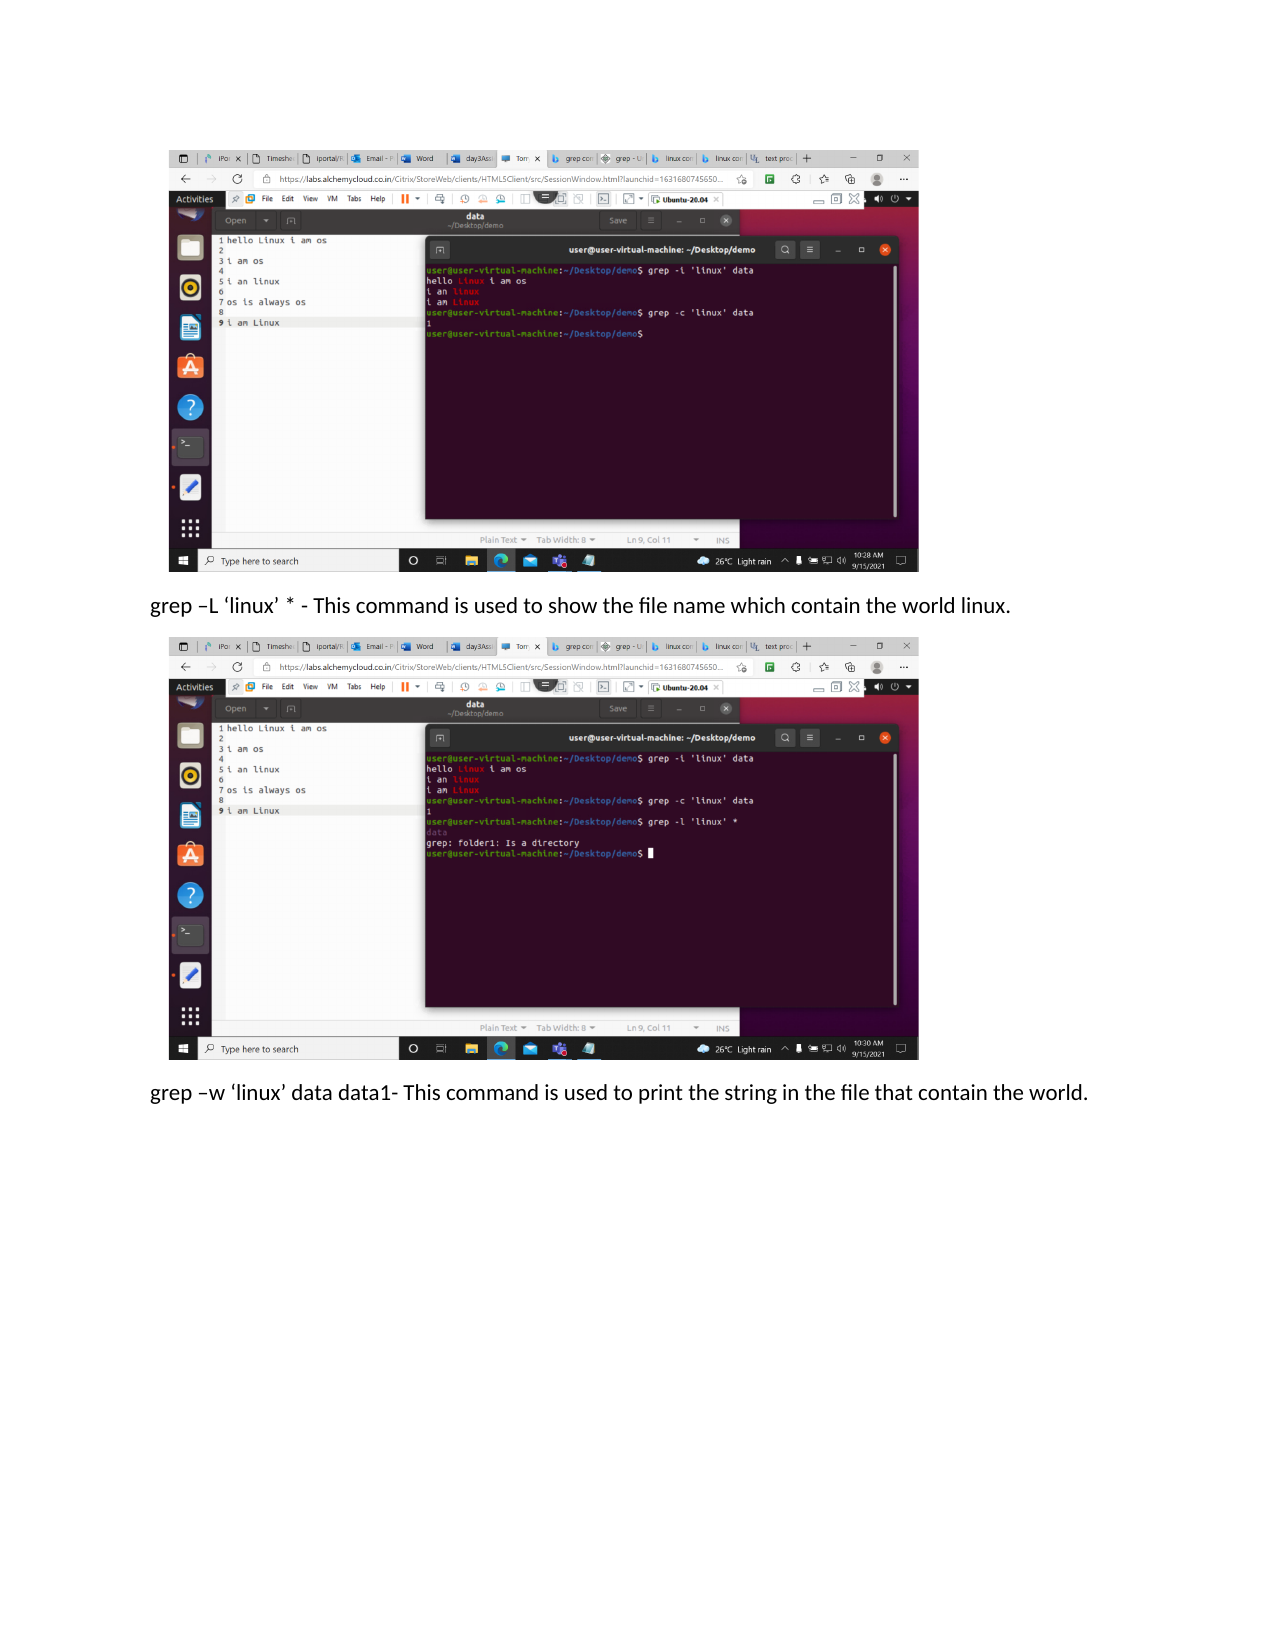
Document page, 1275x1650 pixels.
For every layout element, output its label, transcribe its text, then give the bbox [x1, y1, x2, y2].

text grep –L ‘linux’ * - This command is used to show the file name which contain the world linux. [150, 591, 1125, 619]
text grep –w ‘linux’ data data1- This command is used to print the string in the file that contain the world. [150, 1078, 1125, 1106]
